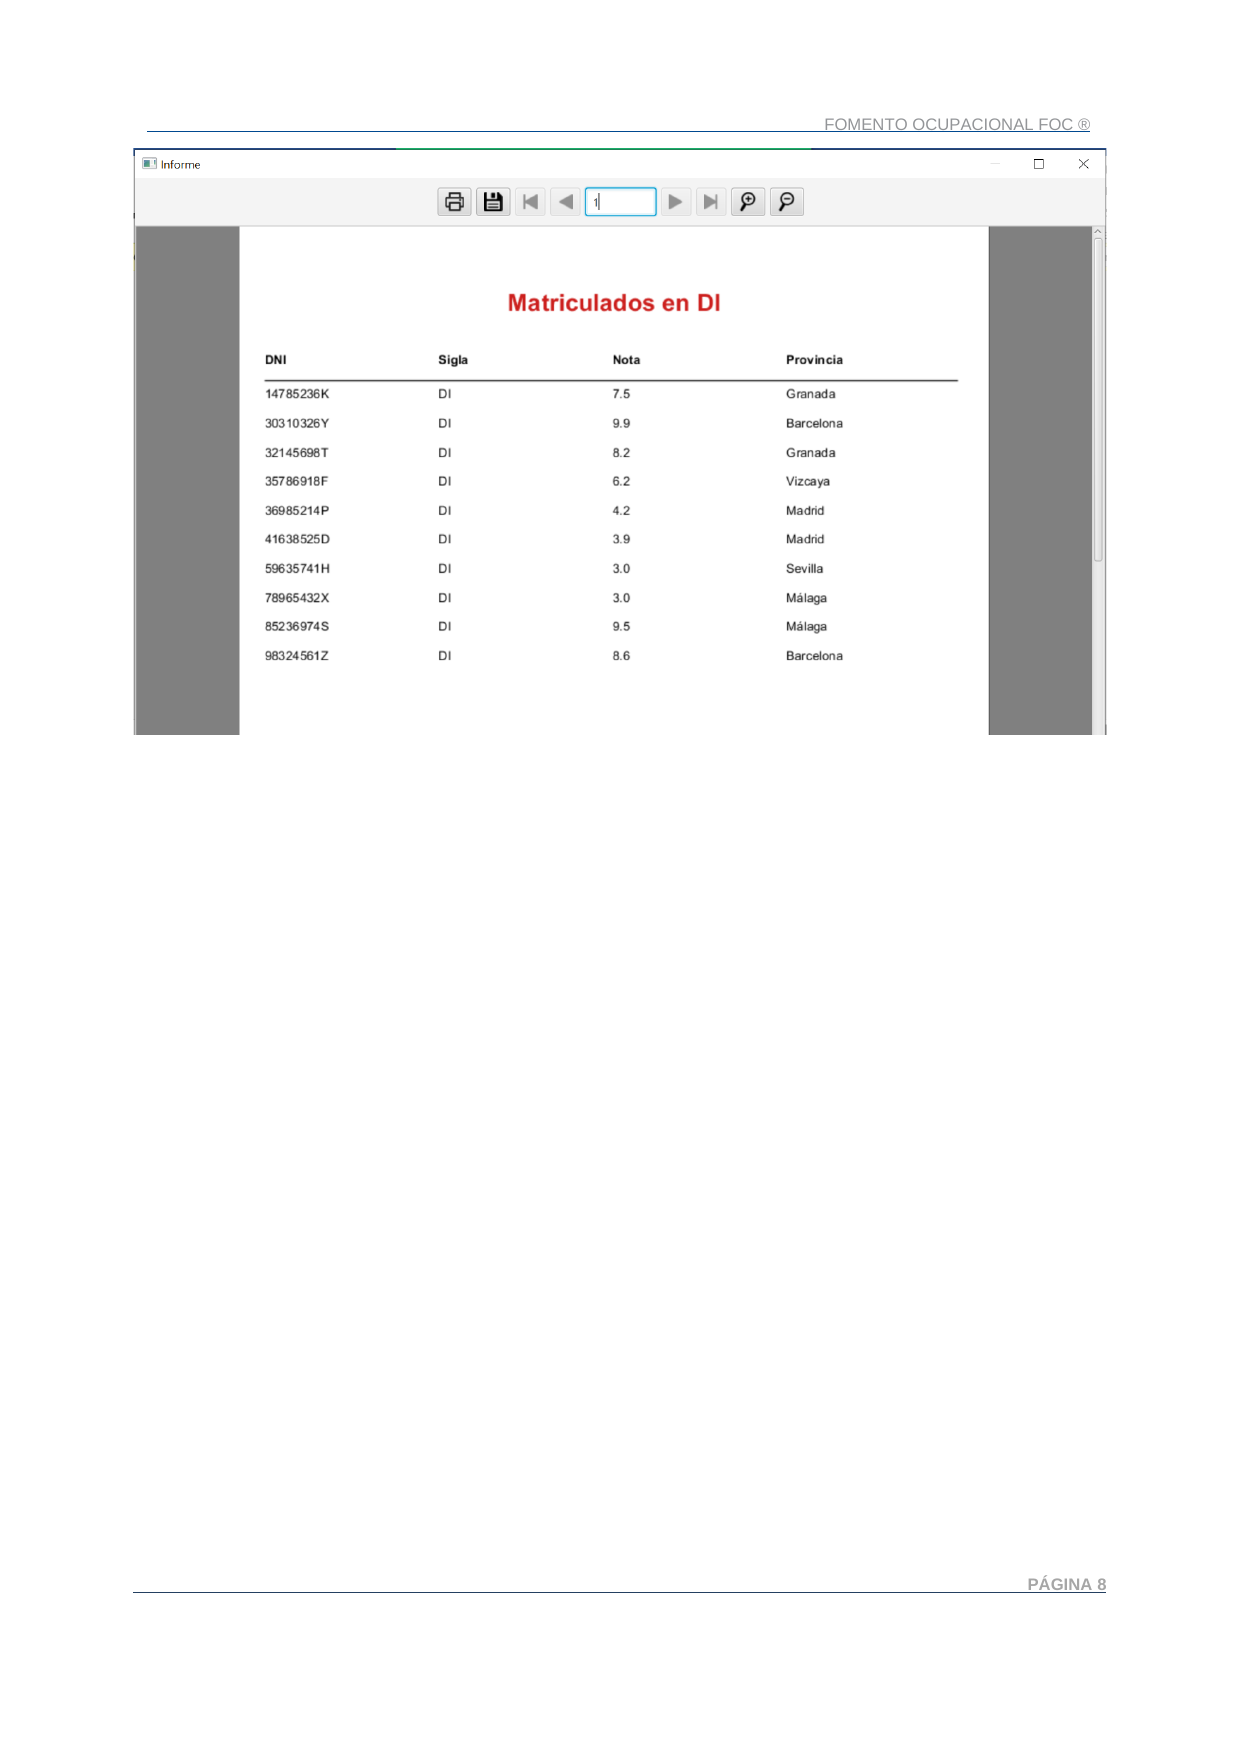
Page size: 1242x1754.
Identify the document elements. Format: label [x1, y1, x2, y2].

picture [133, 148, 1107, 735]
